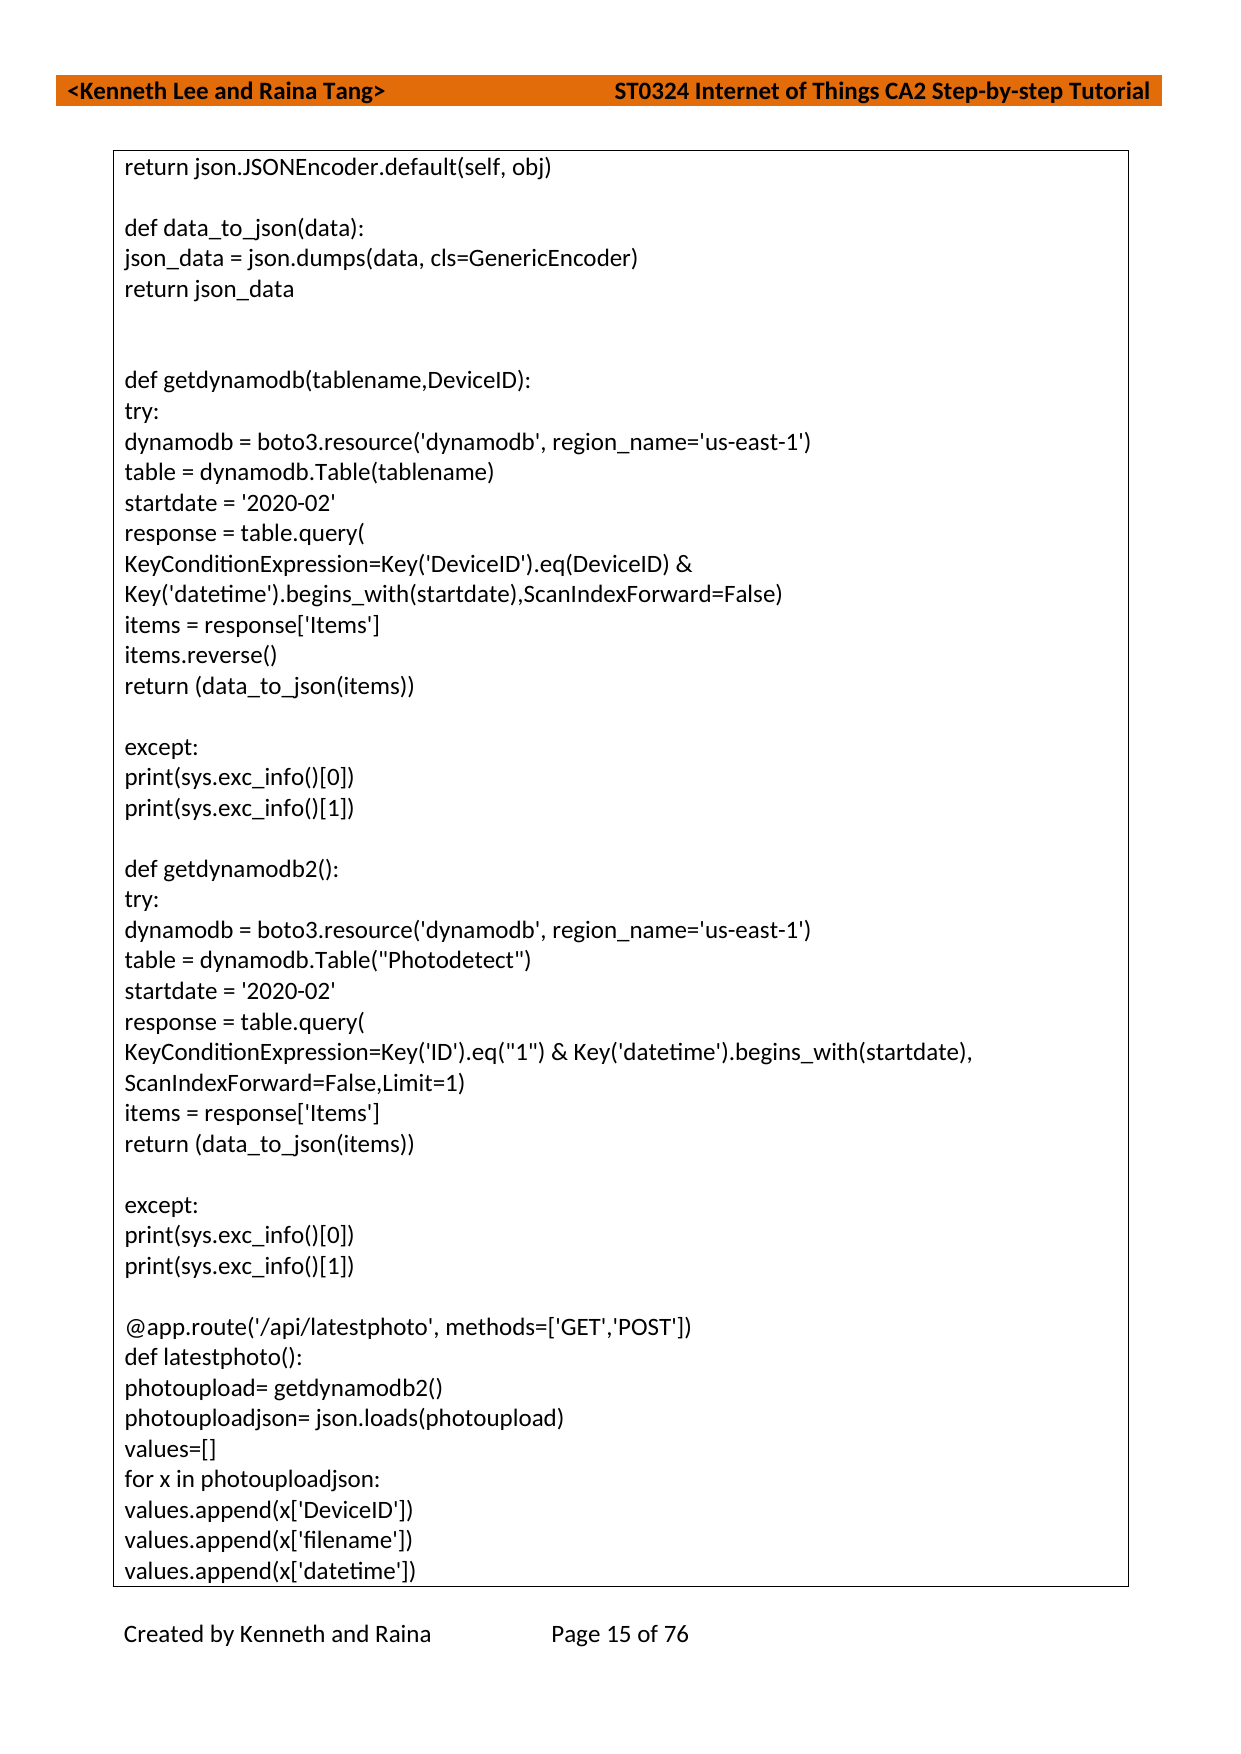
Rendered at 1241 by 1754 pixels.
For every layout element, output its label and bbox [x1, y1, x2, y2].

table_header [114, 151, 1128, 1586]
